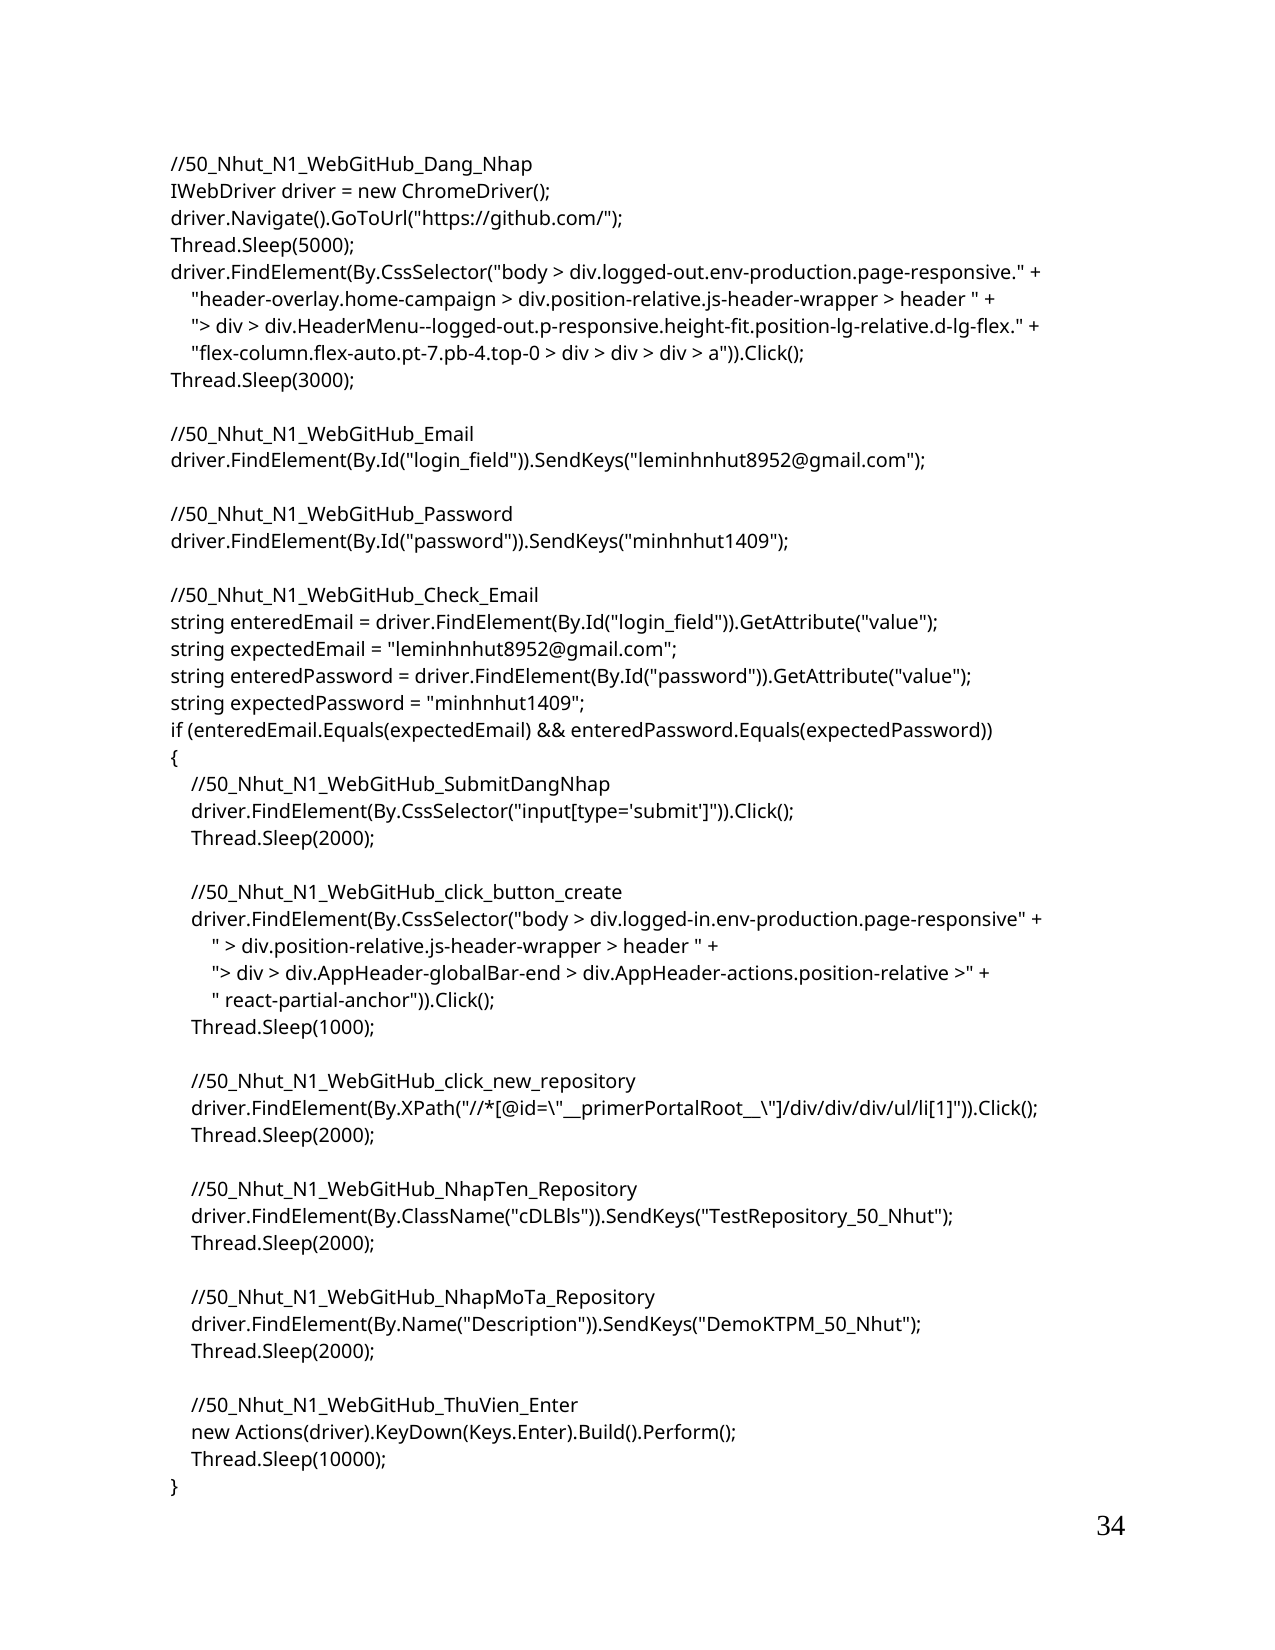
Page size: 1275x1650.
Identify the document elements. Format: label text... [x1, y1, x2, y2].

text //50_Nhut_N1_WebGitHub_Password [150, 501, 1125, 528]
text driver.FindElement(By.CssSelector("input[type='submit']")).Click(); [150, 797, 1125, 824]
text Thread.Sleep(2000); [150, 1121, 1125, 1148]
text driver.FindElement(By.Id("login_field")).SendKeys("leminhnhut8952@gmail.com"); [150, 447, 1125, 474]
text Thread.Sleep(3000); [150, 366, 1125, 393]
text "header-overlay.home-campaign > div.position-relative.js-header-wrapper > header " + [150, 285, 1125, 312]
text //50_Nhut_N1_WebGitHub_Dang_Nhap [150, 150, 1125, 177]
text driver.FindElement(By.CssSelector("body > div.logged-out.env-production.page-responsive." + [150, 258, 1125, 285]
text driver.FindElement(By.Id("password")).SendKeys("minhnhut1409"); [150, 528, 1125, 555]
text string expectedEmail = "leminhnhut8952@gmail.com"; [150, 636, 1125, 663]
text "> div > div.HeaderMenu--logged-out.p-responsive.height-fit.position-lg-relative.d-lg-flex." + [150, 312, 1125, 339]
text //50_Nhut_N1_WebGitHub_click_new_repository [150, 1067, 1125, 1094]
text } [150, 1472, 1125, 1499]
text driver.FindElement(By.CssSelector("body > div.logged-in.env-production.page-responsive" + [150, 905, 1125, 932]
text string enteredEmail = driver.FindElement(By.Id("login_field")).GetAttribute("value"); [150, 609, 1125, 636]
text Thread.Sleep(5000); [150, 231, 1125, 258]
text Thread.Sleep(2000); [150, 824, 1125, 851]
text IWebDriver driver = new ChromeDriver(); [150, 177, 1125, 204]
text driver.FindElement(By.Name("Description")).SendKeys("DemoKTPM_50_Nhut"); [150, 1310, 1125, 1337]
text //50_Nhut_N1_WebGitHub_ThuVien_Enter [150, 1391, 1125, 1418]
text driver.Navigate().GoToUrl("https://github.com/"); [150, 204, 1125, 231]
text Thread.Sleep(2000); [150, 1337, 1125, 1364]
text " > div.position-relative.js-header-wrapper > header " + [150, 932, 1125, 959]
text { [150, 743, 1125, 771]
text "flex-column.flex-auto.pt-7.pb-4.top-0 > div > div > div > a")).Click(); [150, 339, 1125, 366]
text //50_Nhut_N1_WebGitHub_SubmitDangNhap [150, 771, 1125, 797]
text string expectedPassword = "minhnhut1409"; [150, 689, 1125, 717]
text driver.FindElement(By.XPath("//*[@id=\"__primerPortalRoot__\"]/div/div/div/ul/li[1]")).Click(); [150, 1094, 1125, 1121]
text Thread.Sleep(10000); [150, 1445, 1125, 1472]
text //50_Nhut_N1_WebGitHub_Email [150, 420, 1125, 447]
text //50_Nhut_N1_WebGitHub_click_button_create [150, 878, 1125, 905]
text //50_Nhut_N1_WebGitHub_Check_Email [150, 582, 1125, 609]
text Thread.Sleep(2000); [150, 1229, 1125, 1256]
text Thread.Sleep(1000); [150, 1013, 1125, 1040]
text driver.FindElement(By.ClassName("cDLBls")).SendKeys("TestRepository_50_Nhut"); [150, 1202, 1125, 1229]
text " react-partial-anchor")).Click(); [150, 986, 1125, 1013]
text //50_Nhut_N1_WebGitHub_NhapTen_Repository [150, 1175, 1125, 1202]
text //50_Nhut_N1_WebGitHub_NhapMoTa_Repository [150, 1283, 1125, 1310]
text string enteredPassword = driver.FindElement(By.Id("password")).GetAttribute("value"); [150, 663, 1125, 689]
text "> div > div.AppHeader-globalBar-end > div.AppHeader-actions.position-relative >" + [150, 959, 1125, 986]
text new Actions(driver).KeyDown(Keys.Enter).Build().Perform(); [150, 1418, 1125, 1445]
text if (enteredEmail.Equals(expectedEmail) && enteredPassword.Equals(expectedPassword)) [150, 717, 1125, 743]
